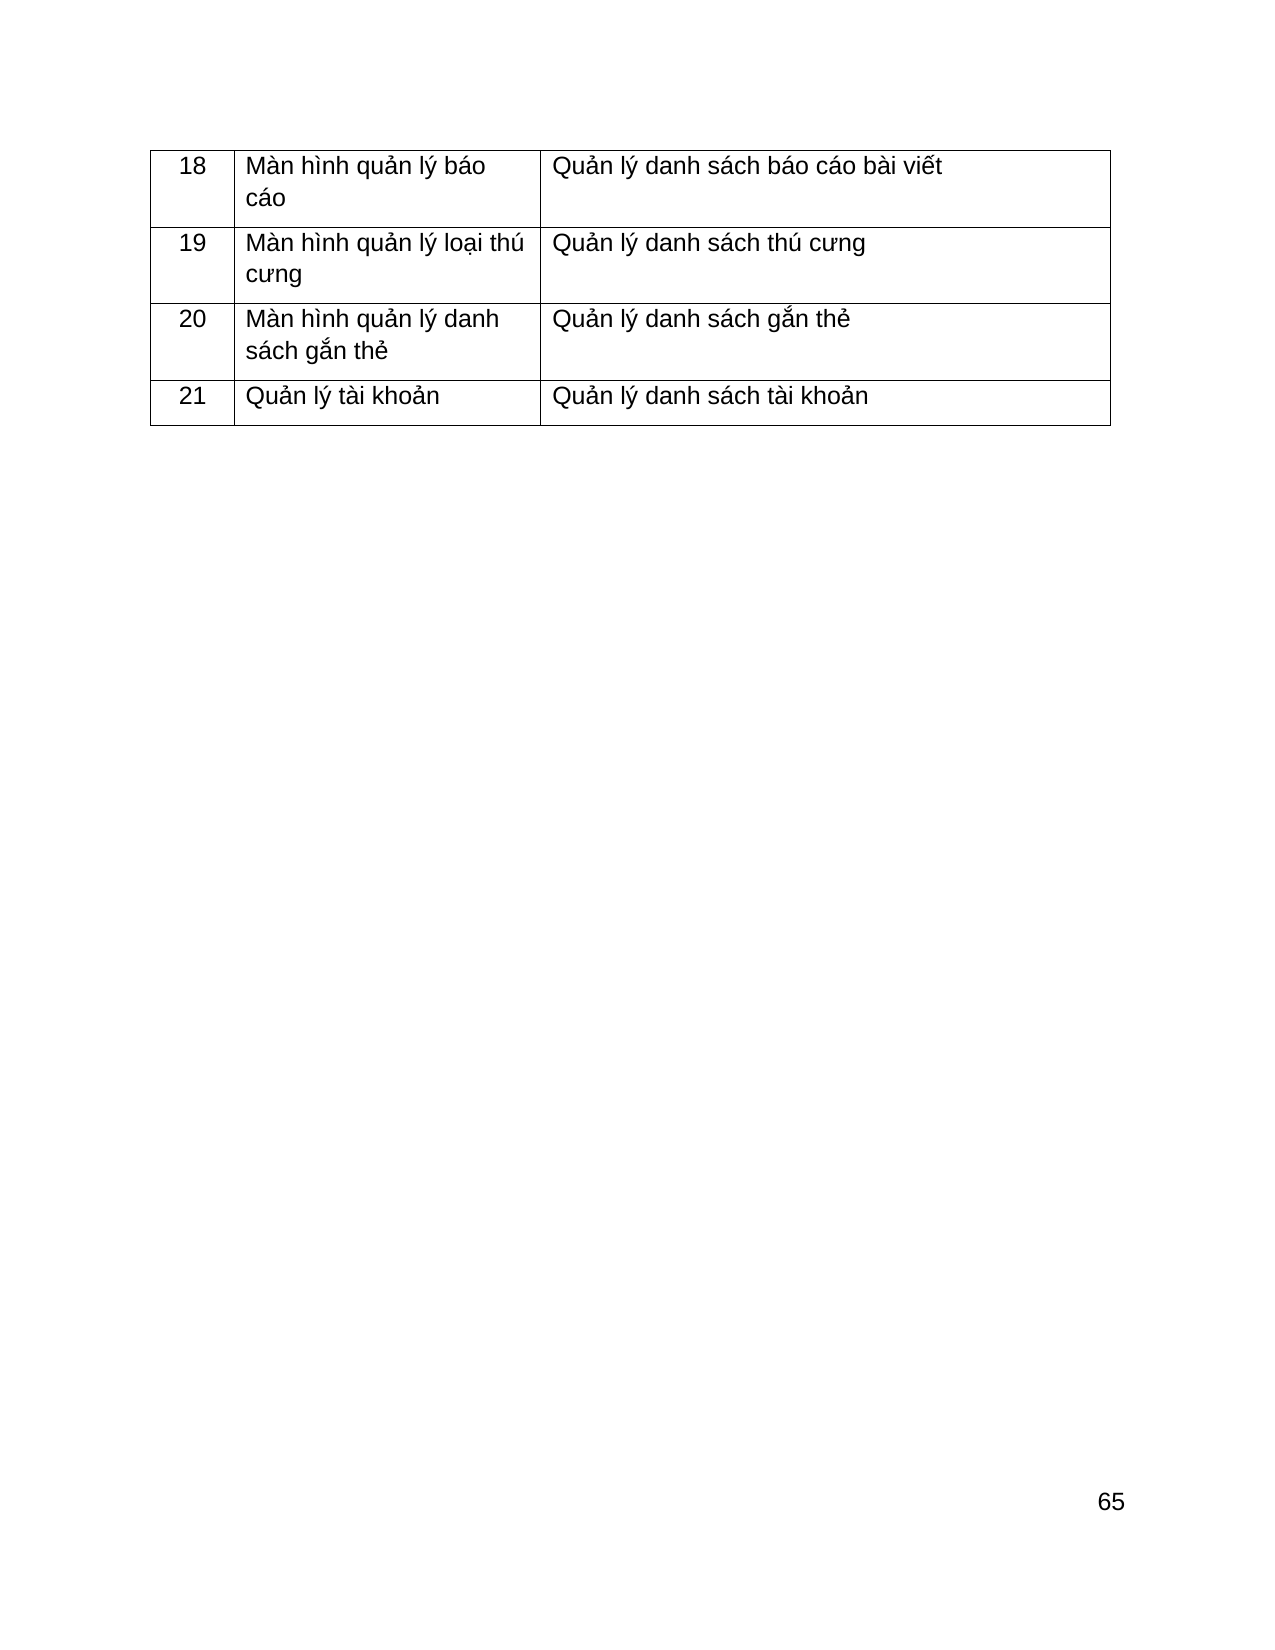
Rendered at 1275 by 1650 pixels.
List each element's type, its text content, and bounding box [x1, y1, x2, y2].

table_cell Quản lý danh sách tài khoản [541, 381, 1110, 425]
table_cell Màn hình quản lý báo cáo [235, 151, 540, 227]
table_cell 18 [151, 151, 234, 227]
table_cell Quản lý danh sách thú cưng [541, 228, 1110, 303]
table_cell Quản lý tài khoản [235, 381, 540, 425]
table_cell Màn hình quản lý danh sách gắn thẻ [235, 304, 540, 380]
table_cell 20 [151, 304, 234, 380]
table_cell 19 [151, 228, 234, 303]
table_cell Màn hình quản lý loại thú cưng [235, 228, 540, 303]
table_cell Quản lý danh sách báo cáo bài viết [541, 151, 1110, 227]
table_cell Quản lý danh sách gắn thẻ [541, 304, 1110, 380]
table_cell 21 [151, 381, 234, 425]
